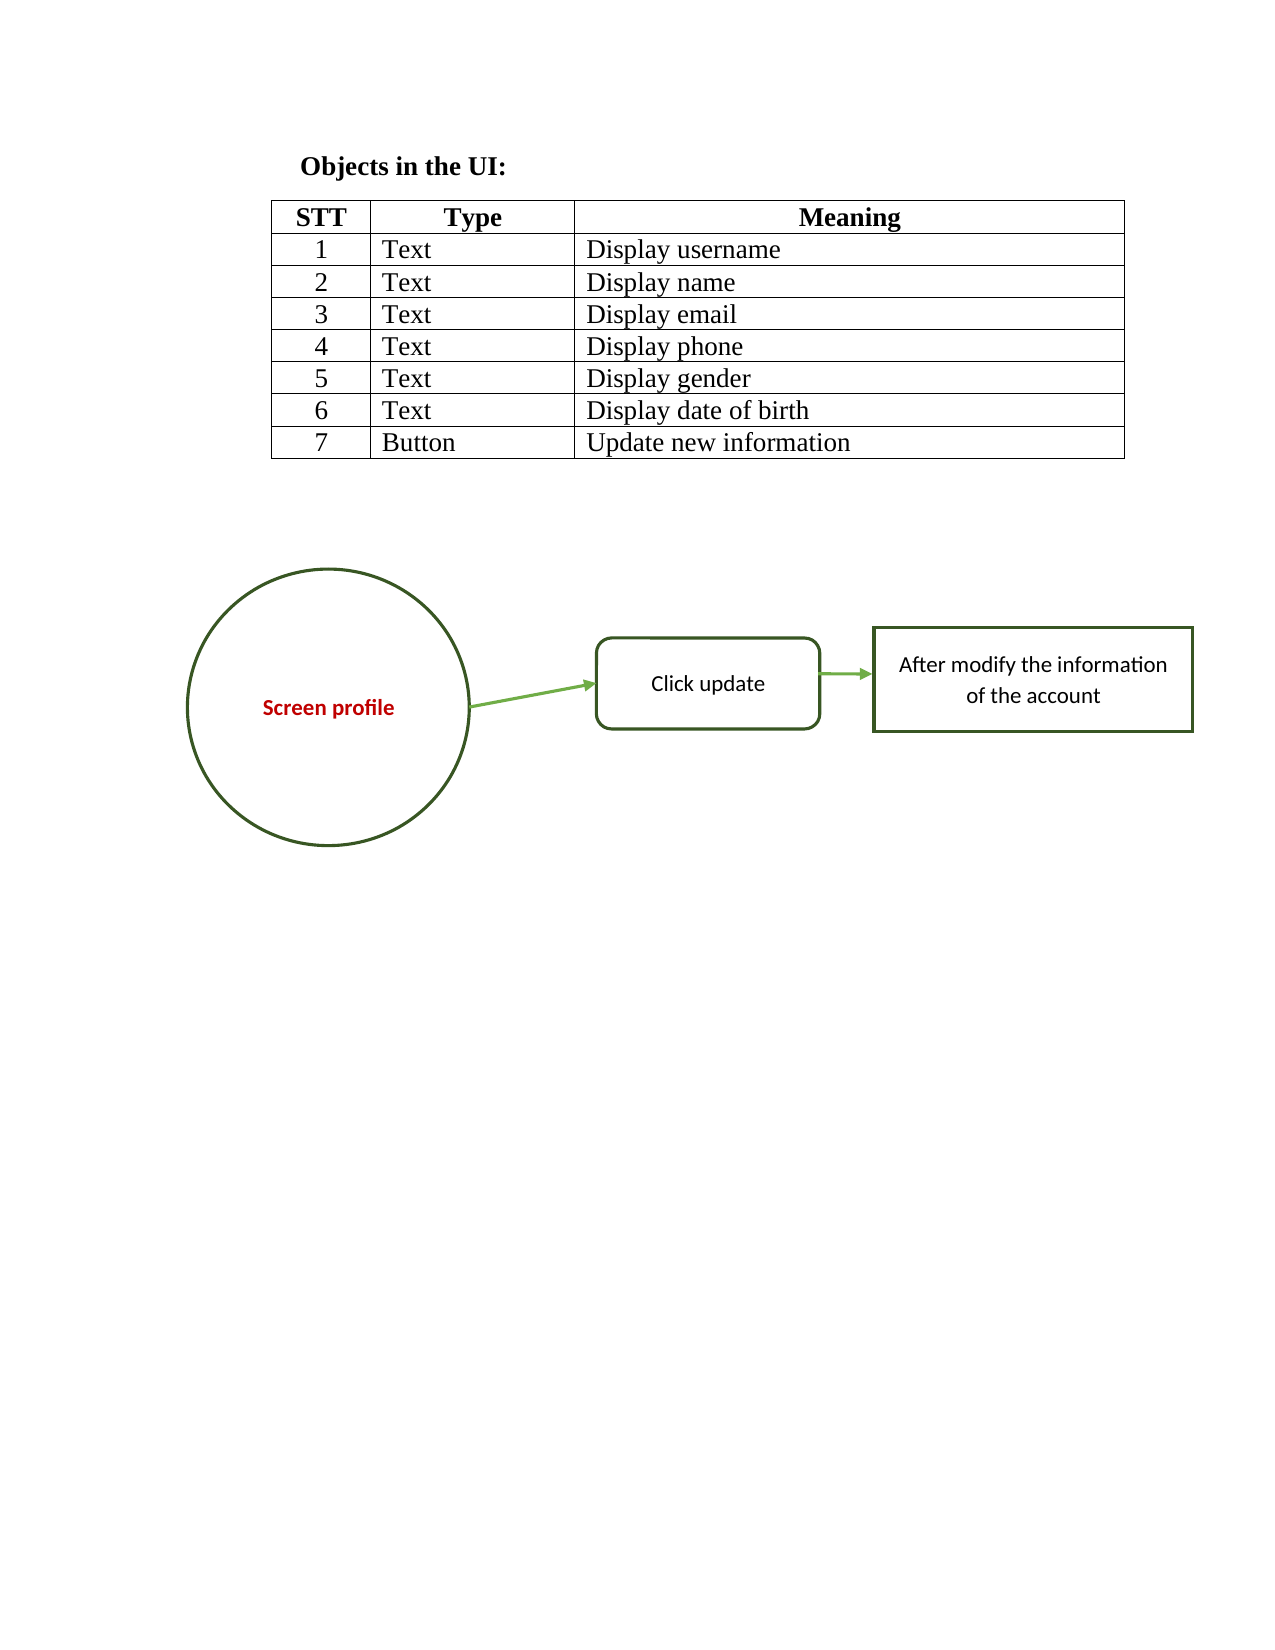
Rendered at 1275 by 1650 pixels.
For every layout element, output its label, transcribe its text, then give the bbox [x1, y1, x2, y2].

table_cell Update new information [575, 427, 1124, 458]
table_cell 6 [272, 394, 370, 426]
table_cell Display name [575, 266, 1124, 297]
text Objects in the UI: [300, 150, 1125, 181]
table_cell Display date of birth [575, 394, 1124, 426]
table_cell Text [371, 362, 574, 393]
table_cell 7 [272, 427, 370, 458]
table_cell Text [371, 298, 574, 329]
table_cell 3 [272, 298, 370, 329]
table_cell 2 [272, 266, 370, 297]
table_cell Display gender [575, 362, 1124, 393]
table_cell 5 [272, 362, 370, 393]
table_cell 1 [272, 234, 370, 264]
table_header Meaning [575, 201, 1124, 232]
table_cell Display email [575, 298, 1124, 329]
table_cell 4 [272, 330, 370, 361]
table_cell Text [371, 394, 574, 426]
table_header Type [371, 201, 574, 232]
table_cell Display phone [575, 330, 1124, 361]
table_header STT [272, 201, 370, 232]
table_cell Text [371, 266, 574, 297]
table_cell Text [371, 234, 574, 264]
table_cell Display username [575, 234, 1124, 264]
table_cell Text [371, 330, 574, 361]
table_cell Button [371, 427, 574, 458]
